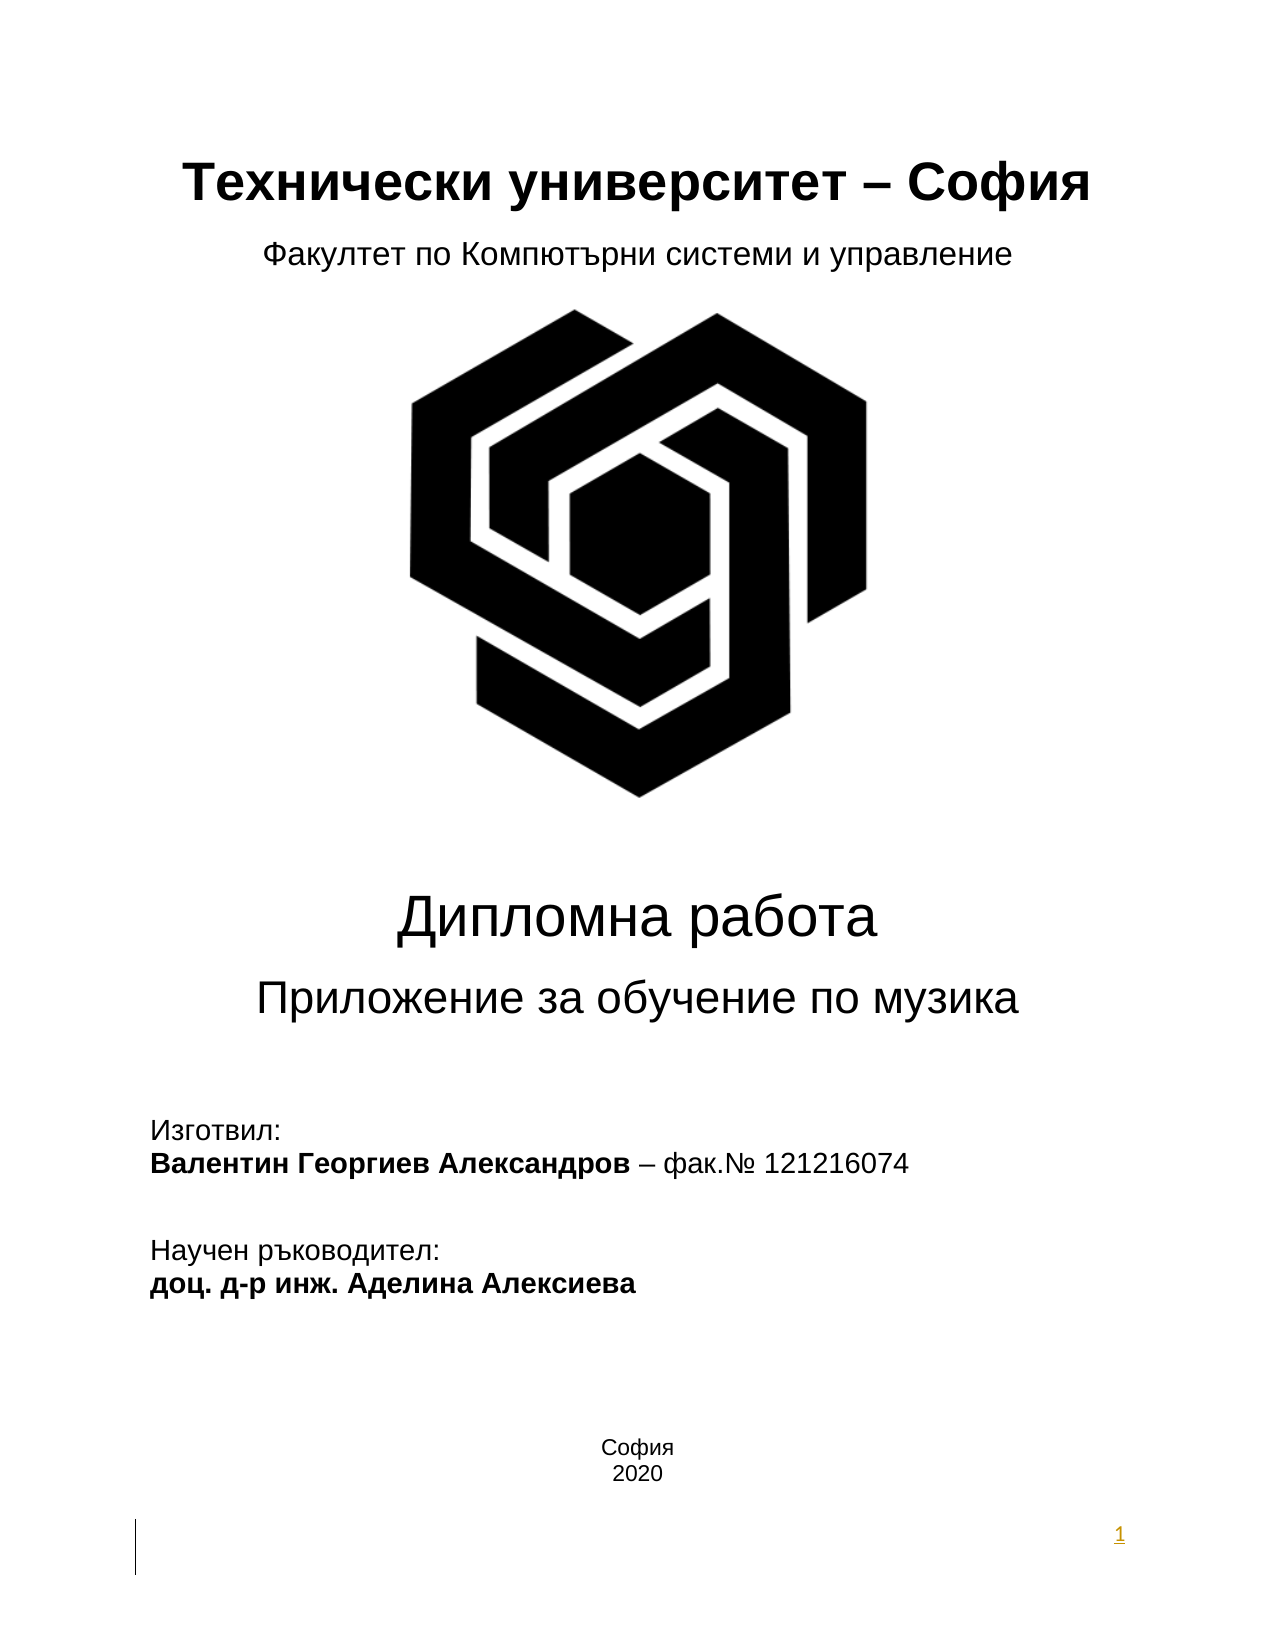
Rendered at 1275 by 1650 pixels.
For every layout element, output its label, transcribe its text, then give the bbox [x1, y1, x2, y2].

text Валентин Георгиев Александров – фак.№ 121216074 [150, 1146, 1125, 1180]
picture [389, 292, 886, 814]
text 2020 [150, 1460, 1125, 1487]
text Факултет по Компютърни системи и управление [150, 234, 1125, 272]
text Изготвил: [150, 1113, 1125, 1146]
text Технически университет – София [150, 150, 1125, 212]
text София [150, 1434, 1125, 1460]
text Приложение за обучение по музика [150, 971, 1125, 1023]
text Научен ръководител: [150, 1233, 1125, 1266]
text доц. д-р инж. Аделина Алексиева [150, 1266, 1125, 1300]
text Дипломна работа [150, 882, 1125, 949]
